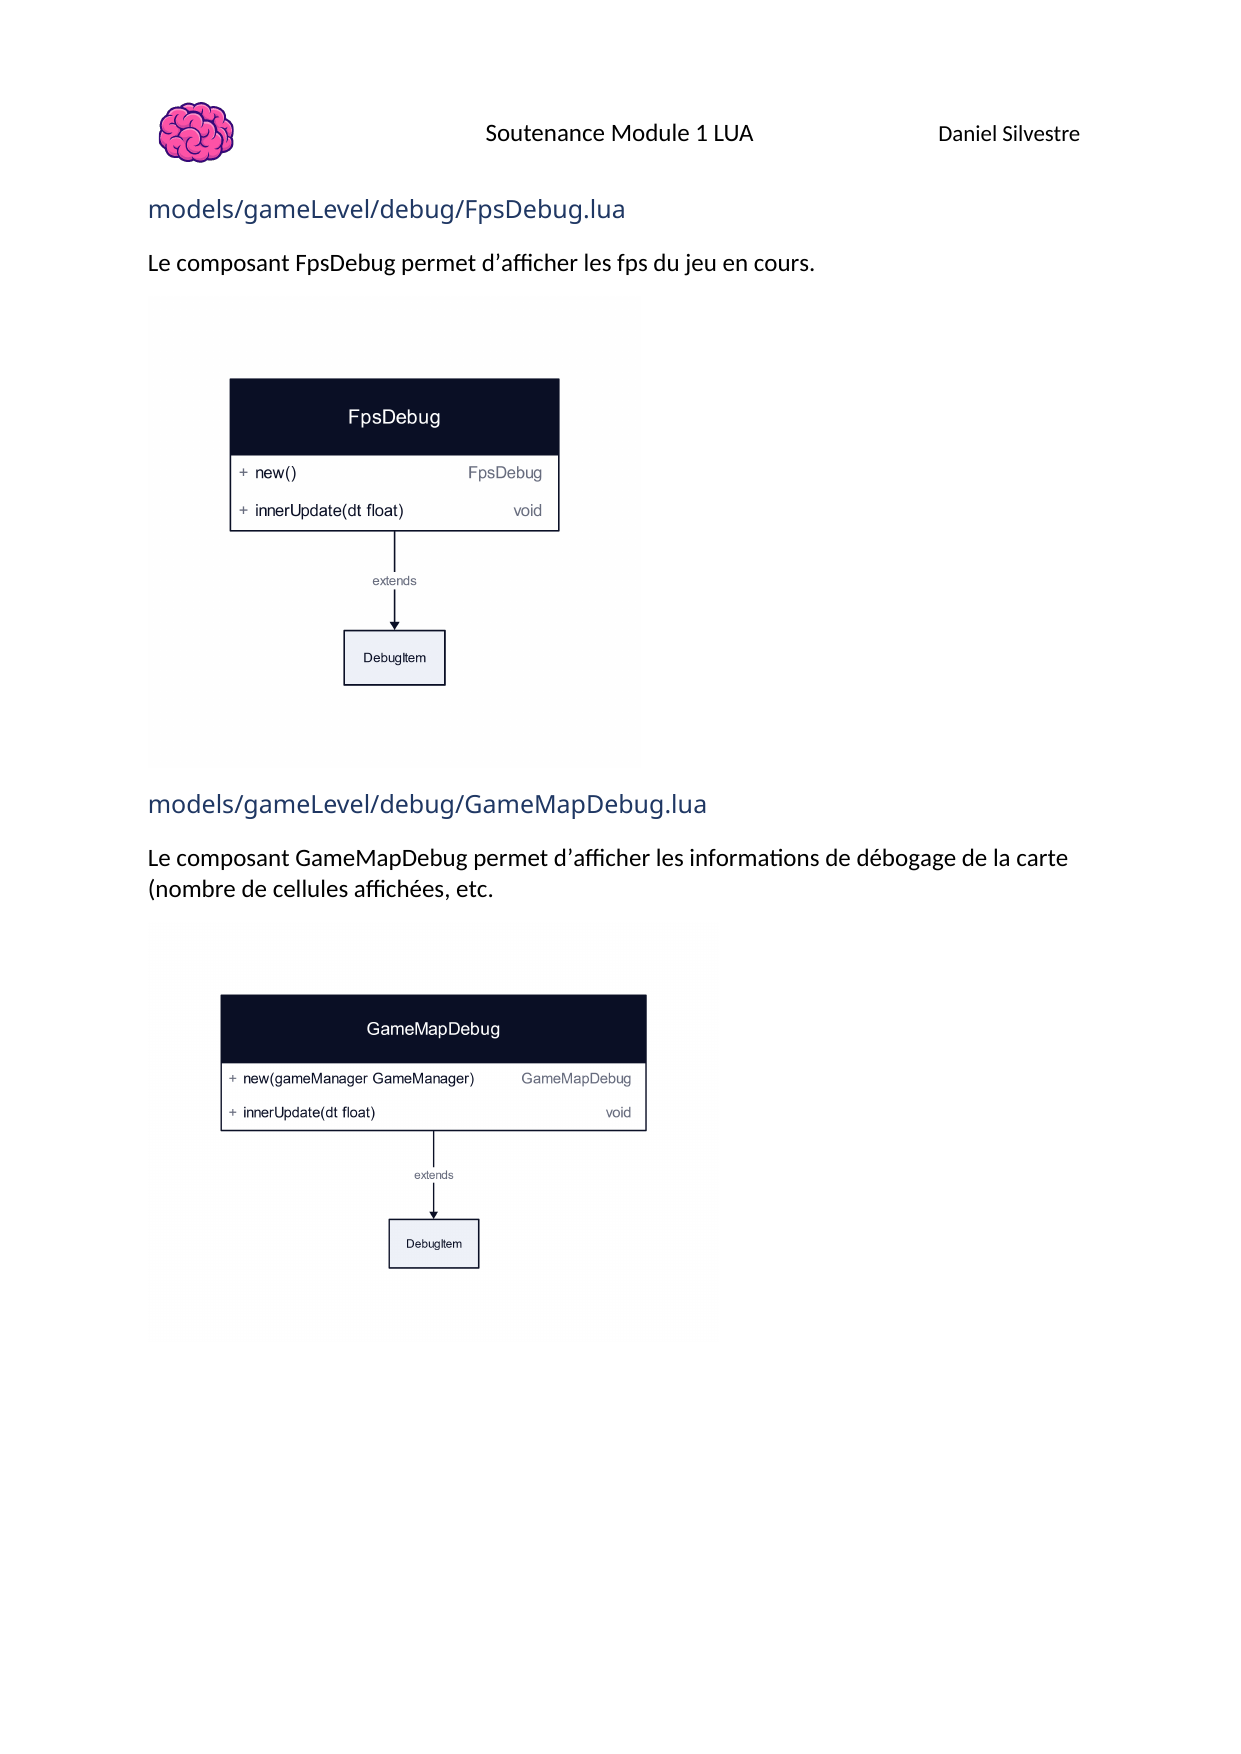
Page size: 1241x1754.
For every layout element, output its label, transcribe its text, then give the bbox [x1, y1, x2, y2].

picture [147, 922, 720, 1342]
subtitle models/gameLevel/debug/GameMapDebug.lua [148, 787, 1093, 821]
text Le composant FpsDebug permet d’afficher les fps du jeu en cours. [148, 247, 1093, 278]
subtitle models/gameLevel/debug/FpsDebug.lua [148, 192, 1093, 226]
picture [158, 101, 234, 164]
picture [147, 296, 642, 768]
text Le composant GameMapDebug permet d’afficher les informations de débogage de la carte (nombre de cellules affichées, etc. [148, 842, 1093, 903]
